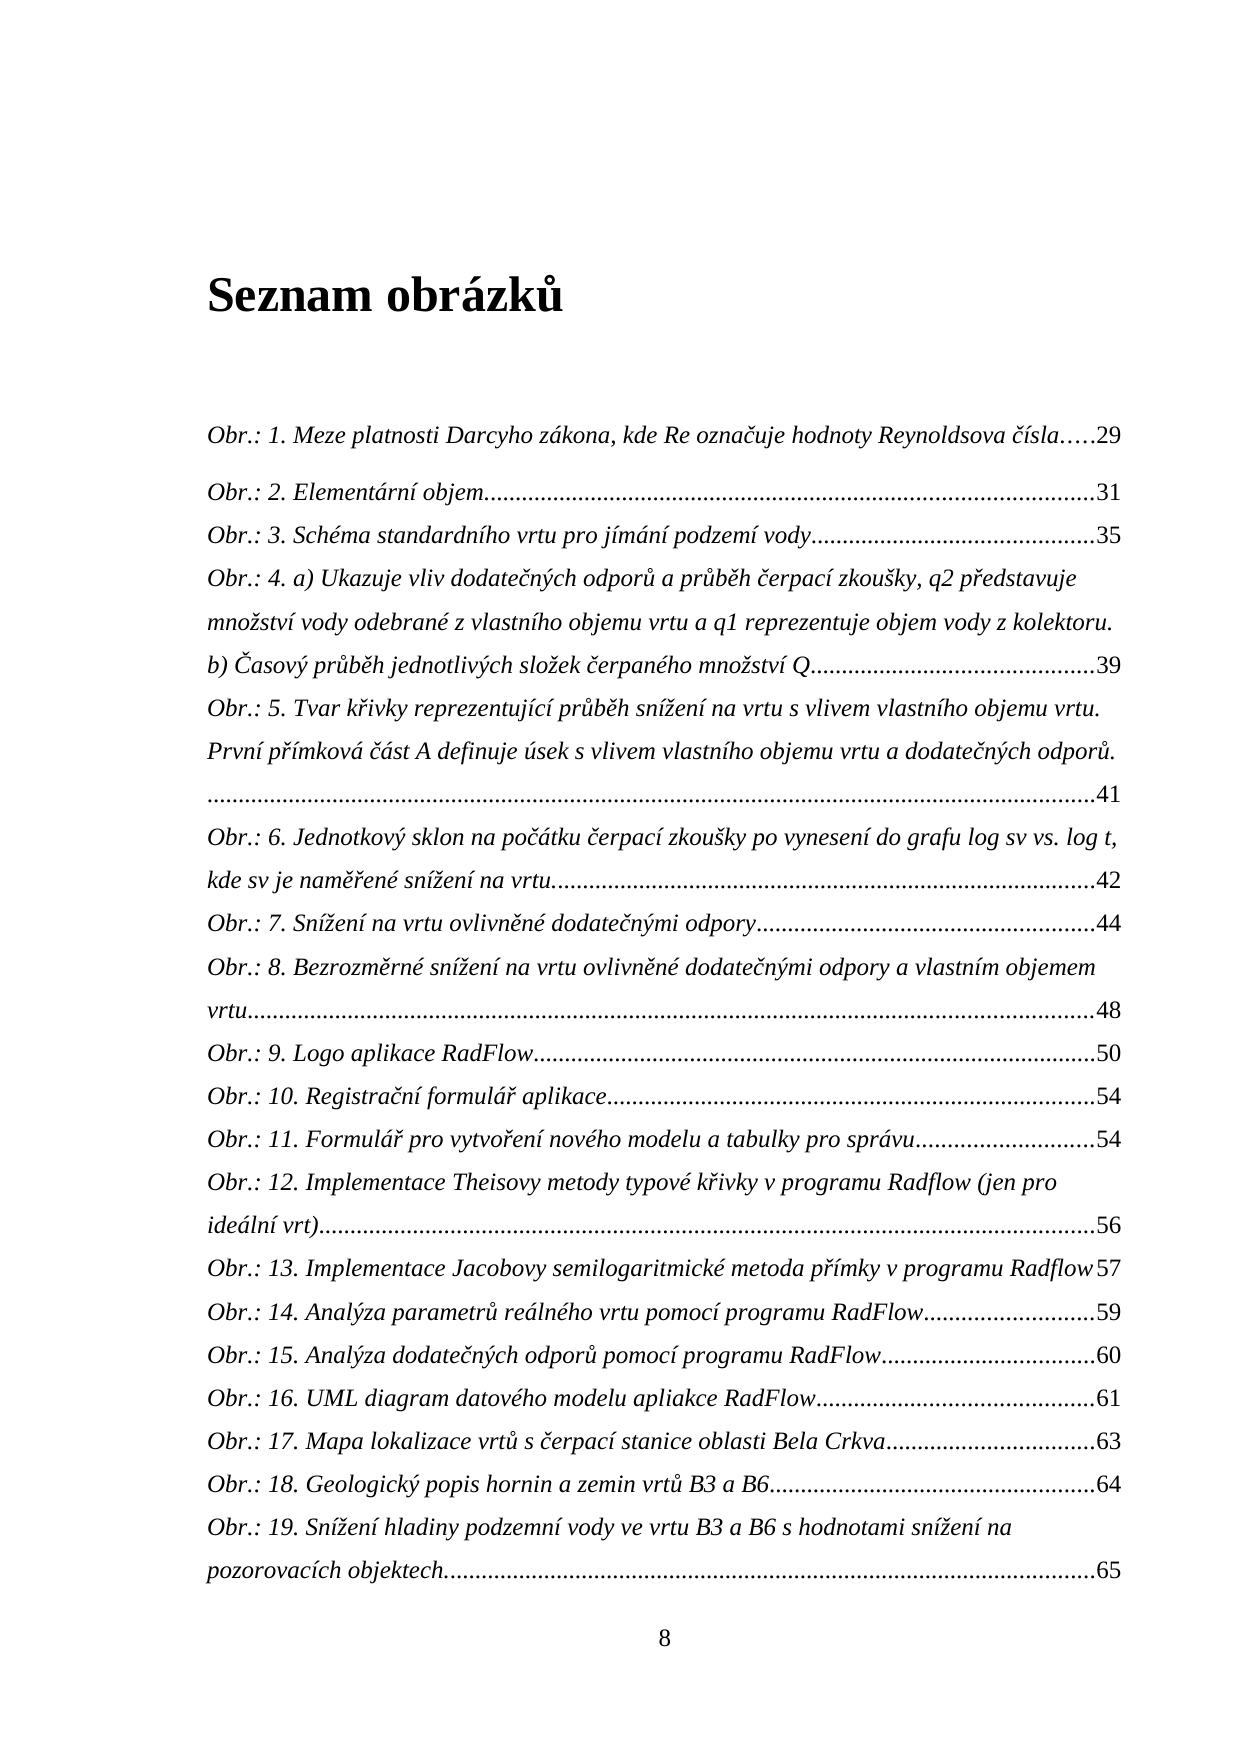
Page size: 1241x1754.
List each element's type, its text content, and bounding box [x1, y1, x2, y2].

text Obr.: 1. Meze platnosti Darcyho zákona, kde Re označuje hodnoty Reynoldsova čísla 29 [207, 420, 1122, 448]
text Obr.: 4. a) Ukazuje vliv dodatečných odporů a průběh čerpací zkoušky, q2 představuje množství vody odebrané z vlastního objemu vrtu a q1 reprezentuje objem vody z kolektoru. b) Časový průběh jednotlivých složek čerpaného množství Q 39 [207, 563, 1122, 678]
text Obr.: 12. Implementace Theisovy metody typové křivky v programu Radflow (jen pro ideální vrt) 56 [207, 1167, 1122, 1239]
text Obr.: 14. Analýza parametrů reálného vrtu pomocí programu RadFlow 59 [207, 1297, 1122, 1325]
text Obr.: 3. Schéma standardního vrtu pro jímání podzemí vody 35 [207, 520, 1122, 549]
text Obr.: 6. Jednotkový sklon na počátku čerpací zkoušky po vynesení do grafu log sv vs. log t, kde sv je naměřené snížení na vrtu. 42 [207, 822, 1122, 894]
text Obr.: 18. Geologický popis hornin a zemin vrtů B3 a B6 64 [207, 1469, 1122, 1498]
text Obr.: 13. Implementace Jacobovy semilogaritmické metoda přímky v programu Radflow 57 [207, 1253, 1122, 1282]
text Obr.: 8. Bezrozměrné snížení na vrtu ovlivněné dodatečnými odpory a vlastním objemem vrtu 48 [207, 952, 1122, 1023]
subtitle Seznam obrázků [207, 265, 1122, 322]
text Obr.: 9. Logo aplikace RadFlow 50 [207, 1038, 1122, 1067]
text Obr.: 2. Elementární objem. 31 [207, 477, 1122, 506]
text Obr.: 15. Analýza dodatečných odporů pomocí programu RadFlow 60 [207, 1340, 1122, 1368]
text Obr.: 17. Mapa lokalizace vrtů s čerpací stanice oblasti Bela Crkva 63 [207, 1426, 1122, 1455]
text Obr.: 16. UML diagram datového modelu apliakce RadFlow 61 [207, 1383, 1122, 1412]
text Obr.: 19. Snížení hladiny podzemní vody ve vrtu B3 a B6 s hodnotami snížení na pozorovacích objektech. 65 [207, 1512, 1122, 1584]
text Obr.: 5. Tvar křivky reprezentující průběh snížení na vrtu s vlivem vlastního objemu vrtu. První přímková část A definuje úsek s vlivem vlastního objemu vrtu a dodatečných odporů. 41 [207, 693, 1122, 808]
text Obr.: 10. Registrační formulář aplikace 54 [207, 1081, 1122, 1110]
text Obr.: 11. Formulář pro vytvoření nového modelu a tabulky pro správu 54 [207, 1124, 1122, 1153]
text Obr.: 7. Snížení na vrtu ovlivněné dodatečnými odpory 44 [207, 908, 1122, 937]
